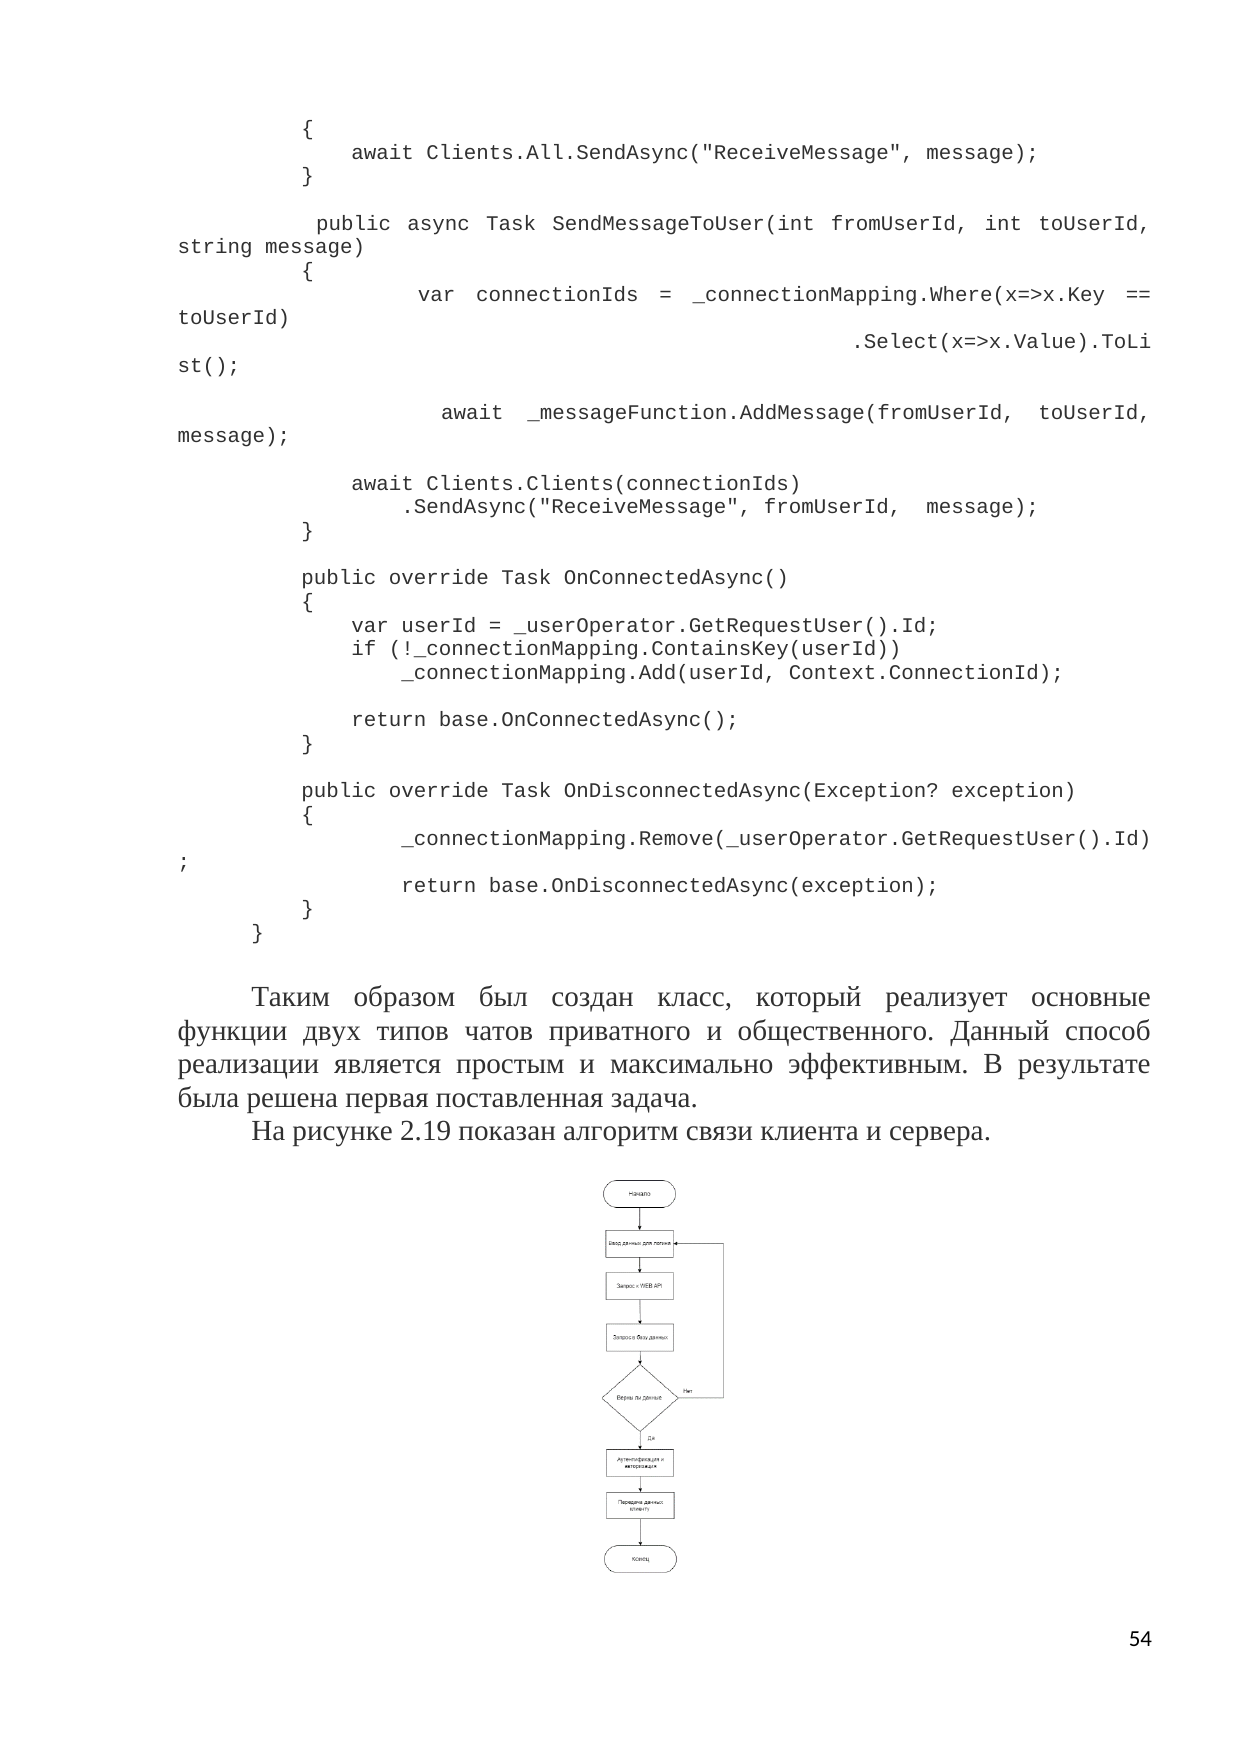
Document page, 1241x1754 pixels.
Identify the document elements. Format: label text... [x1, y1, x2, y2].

text } [177, 733, 1152, 757]
text .SendAsync("ReceiveMessage", fromUserId, message); [177, 496, 1152, 520]
text if (!_connectionMapping.ContainsKey(userId)) [177, 638, 1152, 662]
text public async Task SendMessageToUser(int fromUserId, int toUserId, string message) [177, 213, 1152, 260]
text На рисунке 2.19 показан алгоритм связи клиента и сервера. [177, 1113, 1152, 1147]
text } [177, 165, 1152, 189]
text { [177, 260, 1152, 284]
text { [177, 591, 1152, 615]
text } [177, 922, 1152, 946]
text public override Task OnConnectedAsync() [177, 567, 1152, 591]
text public override Task OnDisconnectedAsync(Exception? exception) [177, 780, 1152, 804]
text Таким образом был создан класс, который реализует основные функции двух типов чатов приватного и общественного. Данный способ реализации является простым и максимально эффективным. В результате была решена первая поставленная задача. [177, 979, 1152, 1113]
text .Select(x=>x.Value).ToList(); [177, 331, 1152, 378]
text await Clients.Clients(connectionIds) [177, 473, 1152, 496]
text var userId = _userOperator.GetRequestUser().Id; [177, 615, 1152, 638]
text { [177, 804, 1152, 827]
text return base.OnDisconnectedAsync(exception); [177, 875, 1152, 898]
text { [177, 118, 1152, 142]
text } [177, 898, 1152, 922]
text await _messageFunction.AddMessage(fromUserId, toUserId, message); [177, 402, 1152, 449]
text await Clients.All.SendAsync("ReceiveMessage", message); [177, 142, 1152, 165]
text return base.OnConnectedAsync(); [177, 709, 1152, 733]
picture [601, 1180, 727, 1573]
text _connectionMapping.Remove(_userOperator.GetRequestUser().Id); [177, 827, 1152, 875]
text } [177, 520, 1152, 544]
text _connectionMapping.Add(userId, Context.ConnectionId); [177, 662, 1152, 686]
text var connectionIds = _connectionMapping.Where(x=>x.Key == toUserId) [177, 284, 1152, 331]
